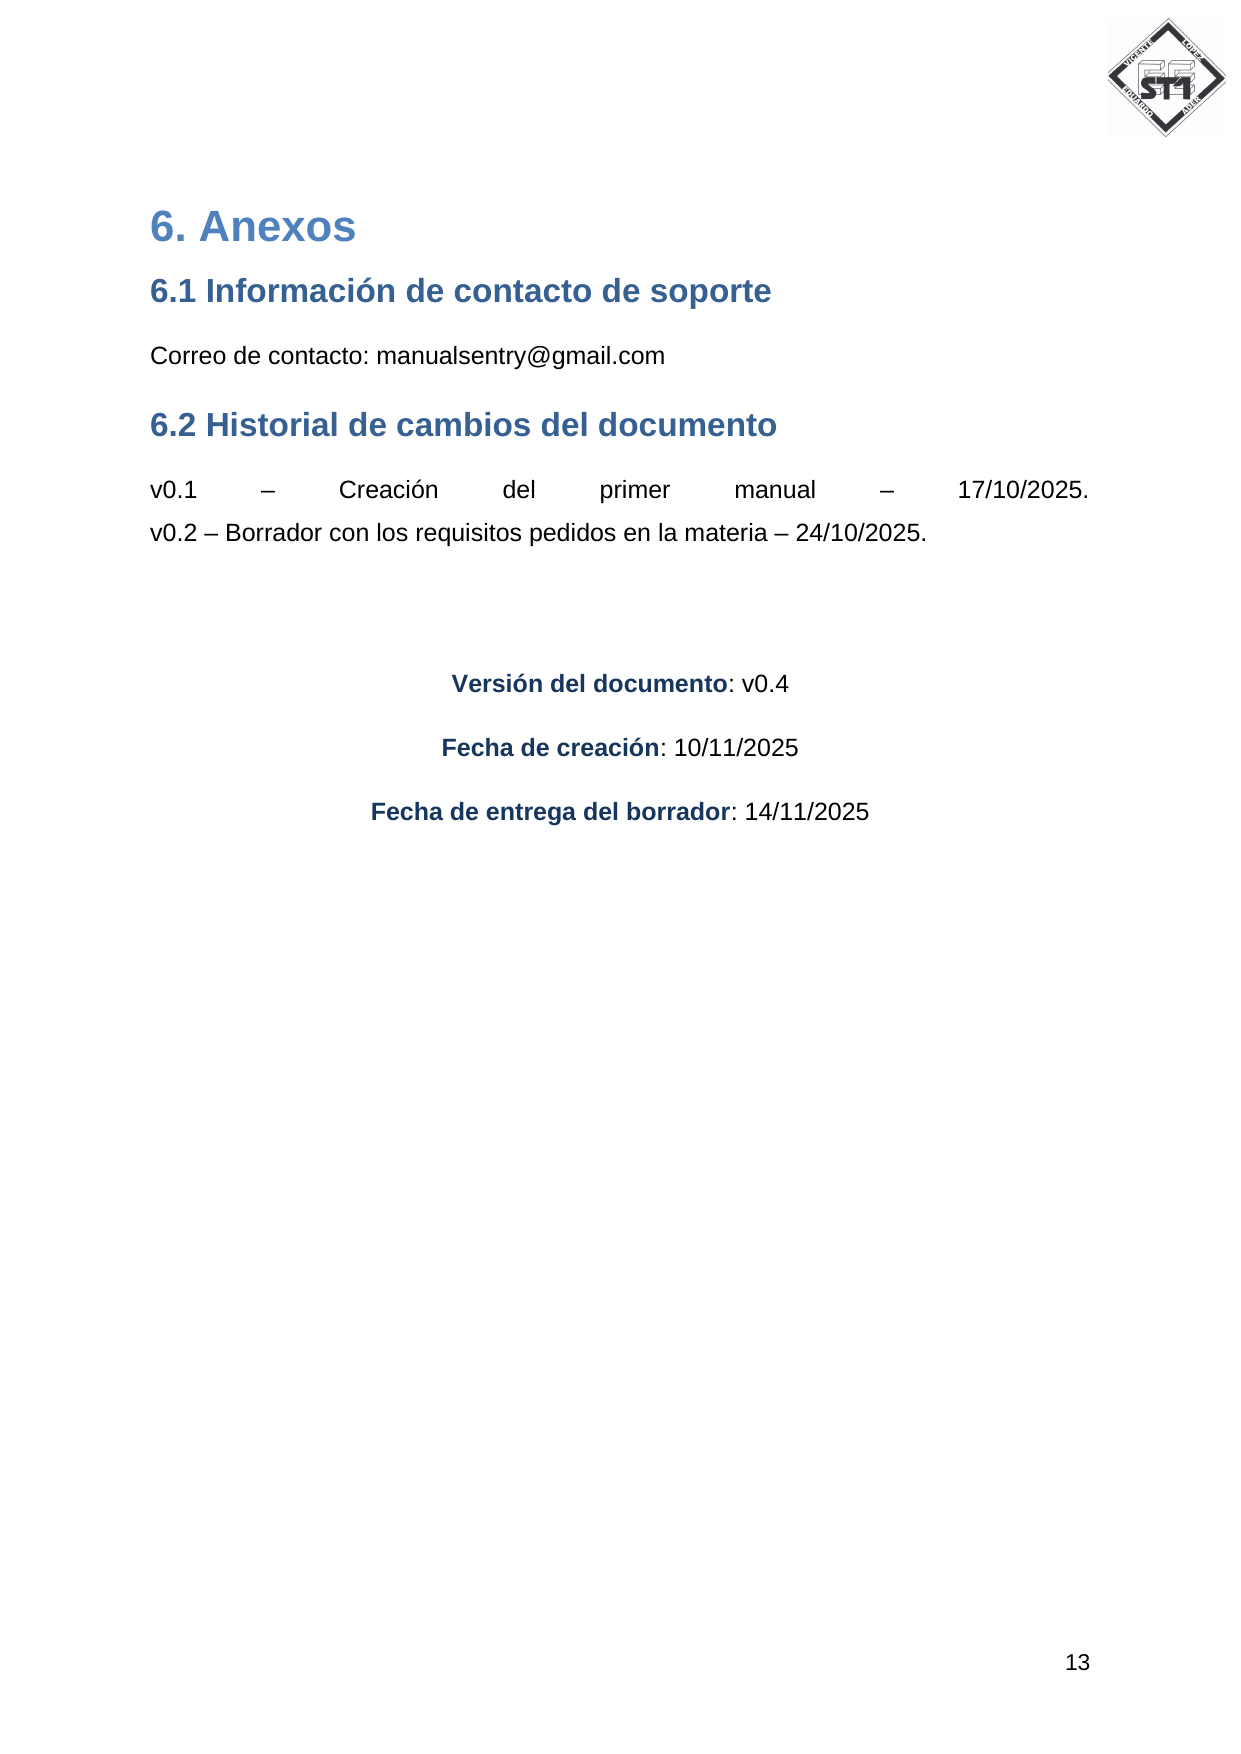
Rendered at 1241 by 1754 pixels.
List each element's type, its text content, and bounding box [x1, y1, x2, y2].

text v0.1 – Creación del primer manual – 17/10/2025. v0.2 – Borrador con los requisitos pedidos en la materia – 24/10/2025. [150, 475, 1090, 547]
text Fecha de entrega del borrador: 14/11/2025 [150, 797, 1090, 825]
subtitle 6.2 Historial de cambios del documento [150, 405, 1090, 444]
subtitle 6. Anexos [150, 200, 1090, 250]
text Correo de contacto: manualsentry@gmail.com [150, 341, 1090, 370]
text Versión del documento: v0.4 [150, 669, 1090, 697]
text Fecha de creación: 10/11/2025 [150, 733, 1090, 761]
subtitle 6.1 Información de contacto de soporte [150, 271, 1090, 309]
picture [1107, 18, 1226, 137]
